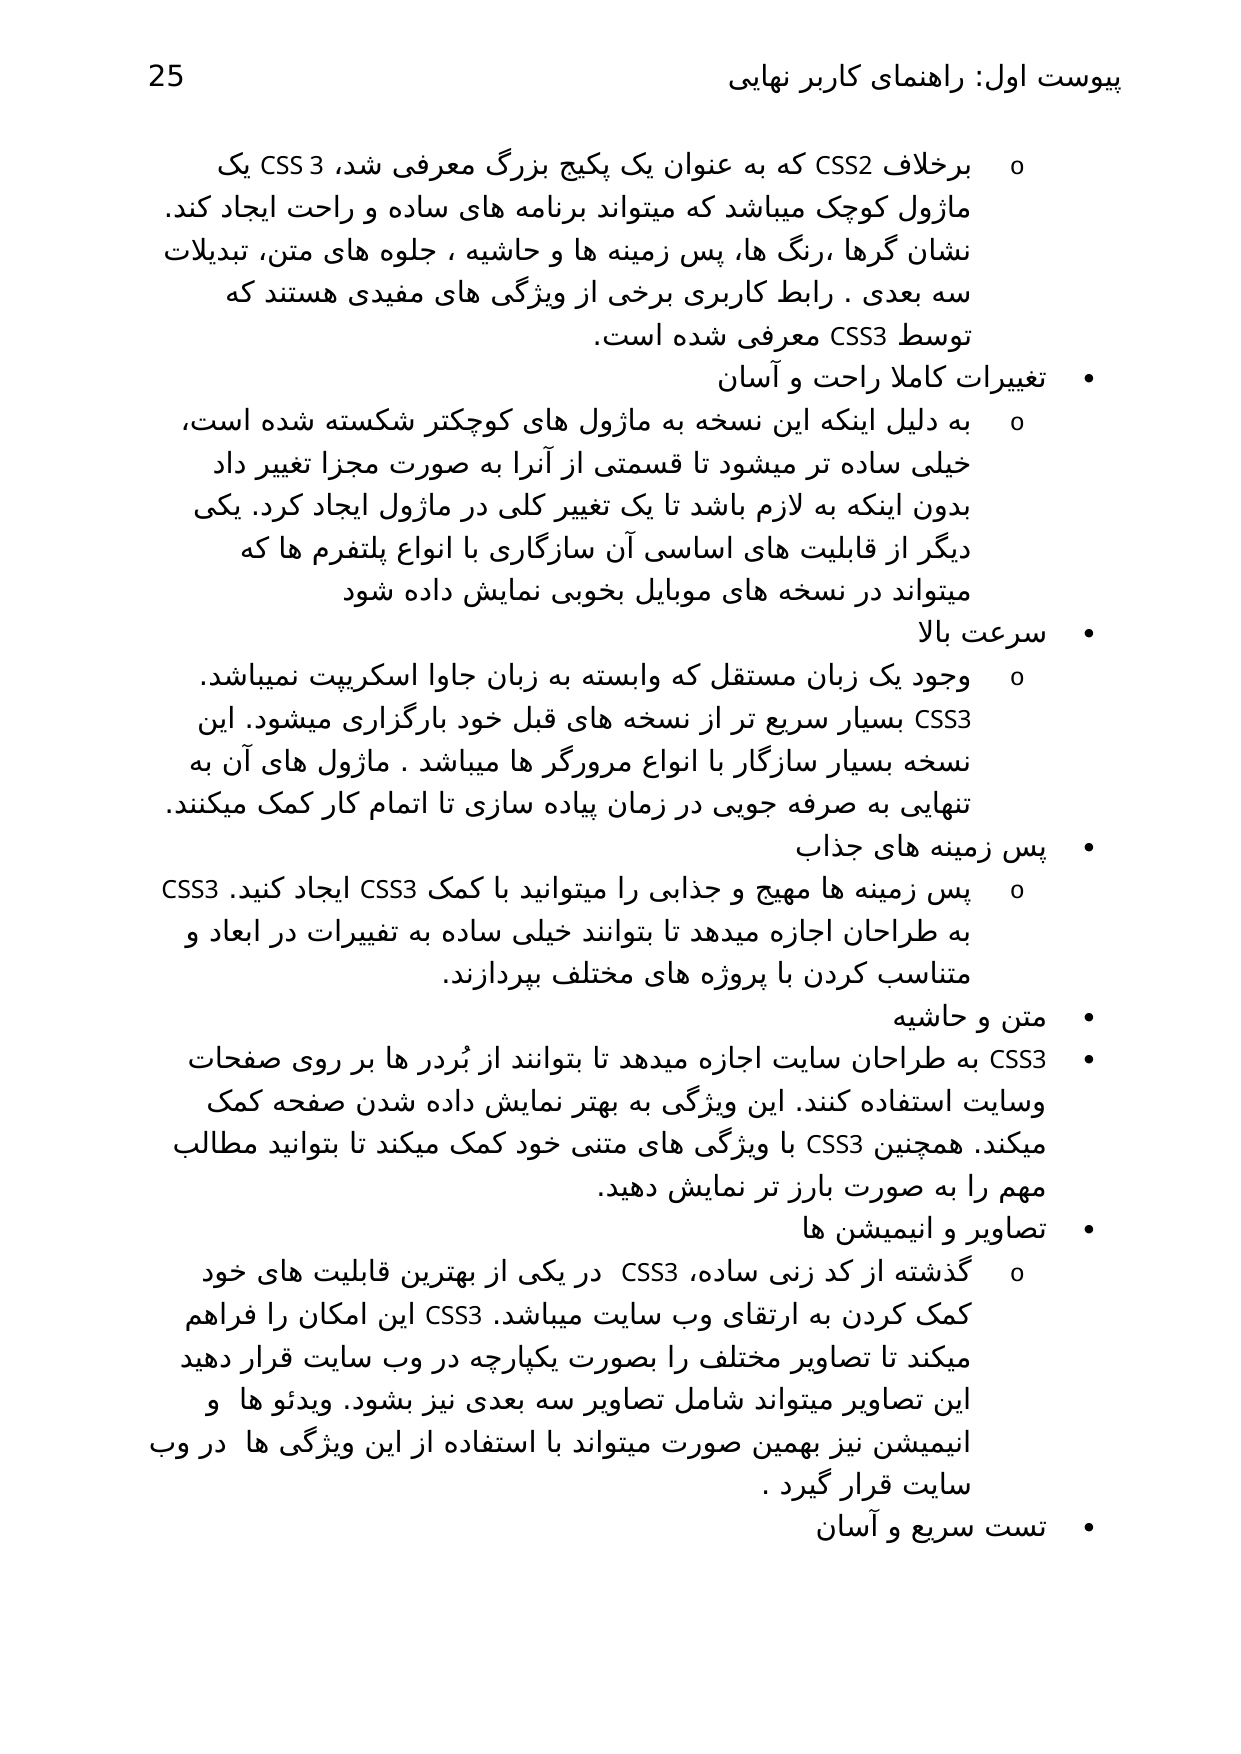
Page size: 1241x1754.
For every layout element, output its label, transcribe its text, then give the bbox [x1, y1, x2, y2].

list CSS3 به طراحان سایت اجازه میدهد تا بتوانند از بُردر ها بر روی صفحات وسایت استفاده کنند. این ویژگی به بهتر نمایش داده شدن صفحه کمک میکند. همچنین CSS3 با ویژگی های متنی خود کمک میکند تا بتوانید مطالب مهم را به صورت بارز تر نمایش دهید. [148, 1041, 1084, 1203]
list سرعت بالا [148, 616, 1084, 650]
list تست سریع و آسان [148, 1510, 1084, 1544]
list به دلیل اینکه این نسخه به ماژول های کوچکتر شکسته شده است، خیلی ساده تر میشود تا قسمتی از آنرا به صورت مجزا تغییر داد بدون اینکه به لازم باشد تا یک تغییر کلی در ماژول ایجاد کرد. یکی دیگر از قابلیت های اساسی آن سازگاری با انواع پلتفرم ها که میتواند در نسخه های موبایل بخوبی نمایش داده شود [148, 403, 1009, 607]
list گذشته از کد زنی ساده، CSS3 در یکی از بهترین قابلیت های خود کمک کردن به ارتقای وب سایت میباشد. CSS3 این امکان را فراهم میکند تا تصاویر مختلف را بصورت یکپارچه در وب سایت قرار دهید این تصاویر میتواند شامل تصاویر سه بعدی نیز بشود. ویدئو ها و انیمیشن نیز بهمین صورت میتواند با استفاده از این ویژگی ها در وب سایت قرار گیرد . [148, 1254, 1009, 1501]
list تصاویر و انیمیشن ها [148, 1212, 1084, 1246]
list برخلاف CSS2 که به عنوان یک پکیج بزرگ معرفی شد، CSS 3 یک ماژول کوچک میباشد که میتواند برنامه های ساده و راحت ایجاد کند. نشان گرها ،رنگ ها، پس زمینه ها و حاشیه ، جلوه های متن، تبدیلات سه بعدی . رابط کاربری برخی از ویژگی های مفیدی هستند که توسط CSS3 معرفی شده است. [148, 148, 1009, 352]
list پس زمینه های جذاب [148, 829, 1084, 863]
list پس زمینه ها مهیج و جذابی را میتوانید با کمک CSS3 ایجاد کنید. CSS3 به طراحان اجازه میدهد تا بتوانند خیلی ساده به تفییرات در ابعاد و متناسب کردن با پروژه های مختلف بپردازند. [148, 871, 1009, 991]
list وجود یک زبان مستقل که وابسته به زبان جاوا اسکریپت نمیباشد. CSS3 بسیار سریع تر از نسخه های قبل خود بارگزاری میشود. این نسخه بسیار سازگار با انواع مرورگر ها میباشد . ماژول های آن به تنهایی به صرفه جویی در زمان پیاده سازی تا اتمام کار کمک میکنند. [148, 658, 1009, 820]
list تغییرات کاملا راحت و آسان [148, 361, 1084, 395]
list متن و حاشیه [148, 999, 1084, 1033]
